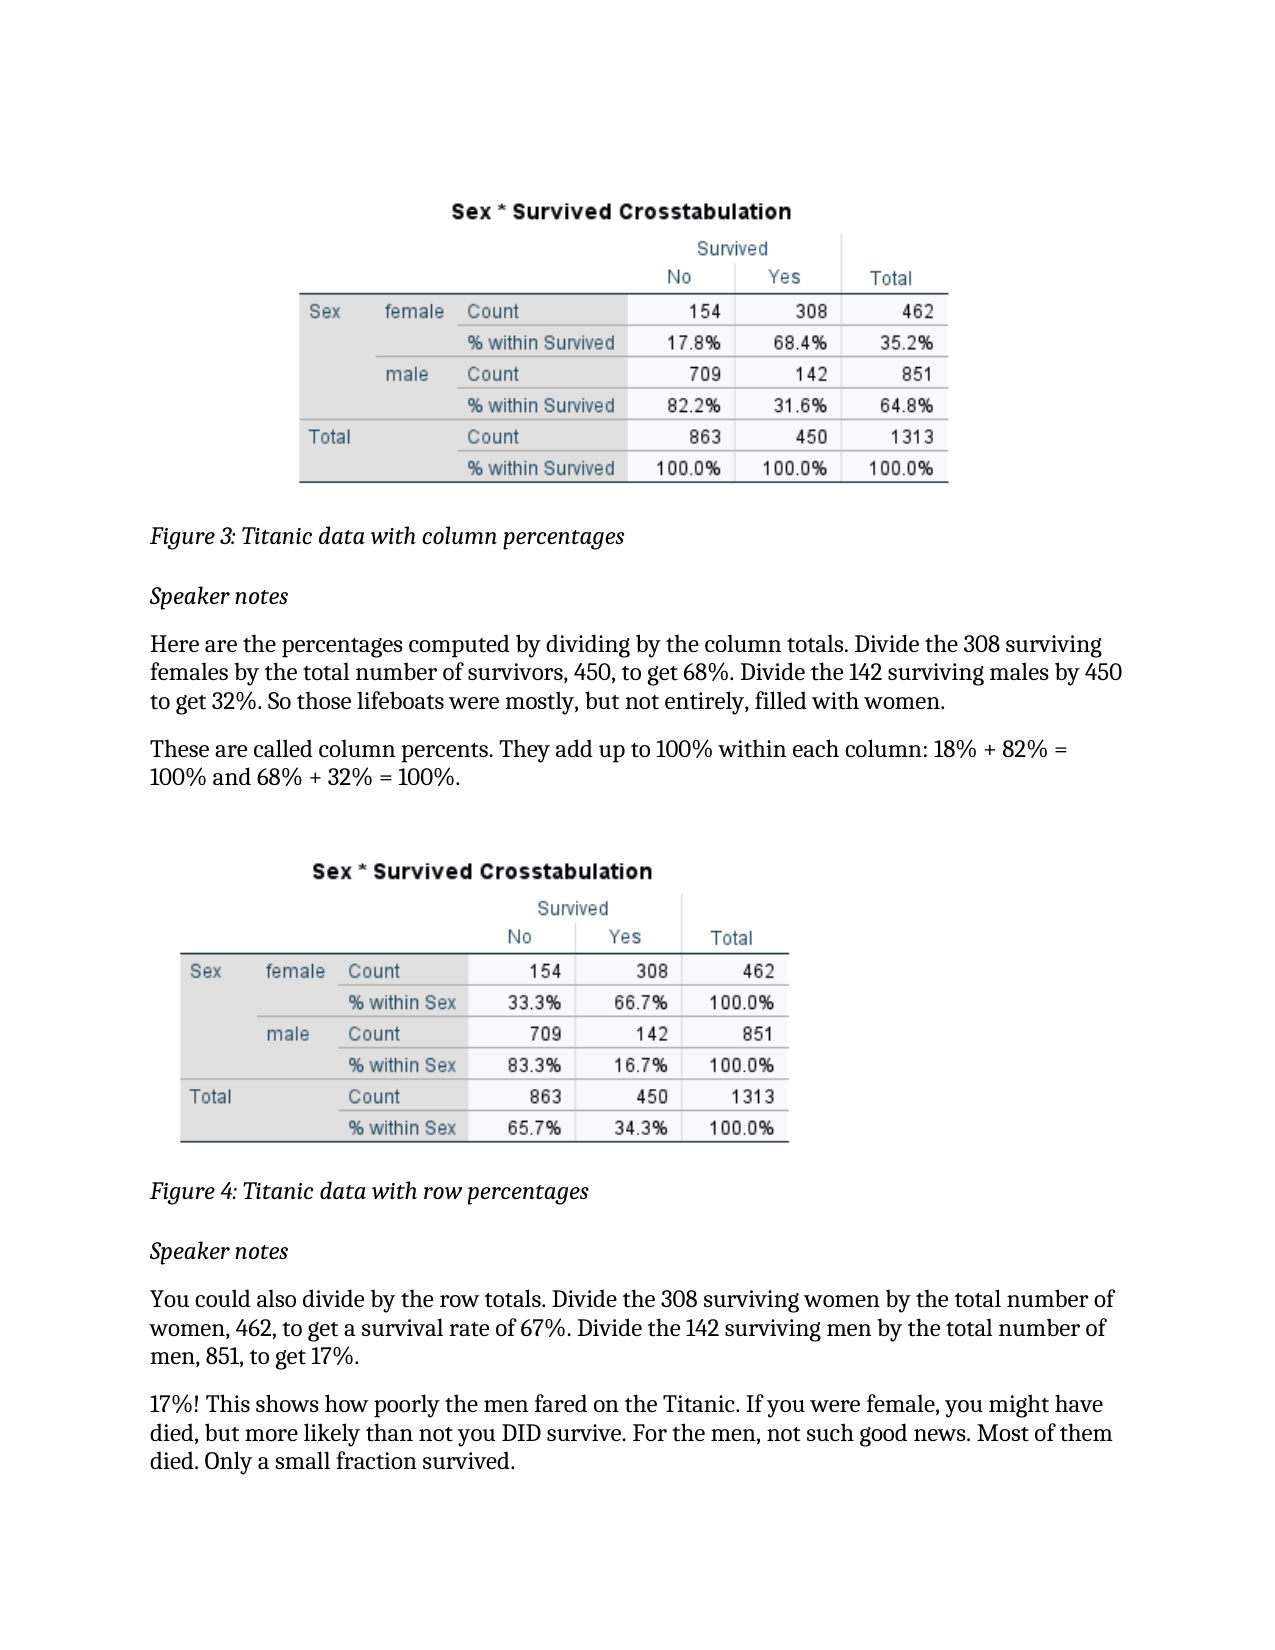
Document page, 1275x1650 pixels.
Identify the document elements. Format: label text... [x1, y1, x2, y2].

text 17%! This shows how poorly the men fared on the Titanic. If you were female, you might have died, but more likely than not you DID survive. For the men, not such good news. Most of them died. Only a small fraction survived. [150, 1390, 1125, 1476]
picture [284, 185, 969, 502]
text You could also divide by the row totals. Divide the 308 surviving women by the total number of women, 462, to get a survival rate of 67%. Divide the 142 surviving men by the total number of men, 851, to get 17%. [150, 1285, 1125, 1371]
text These are called column percents. They add up to 100% within each column: 18% + 82% = 100% and 68% + 32% = 100%. [150, 734, 1125, 792]
text Here are the percentages computed by dividing by the column totals. Divide the 308 surviving females by the total number of survivors, 450, to get 68%. Divide the 142 surviving males by 450 to get 32%. So those lifeboats were mostly, but not entirely, filled with women. [150, 629, 1125, 716]
table_header Figure 4: Titanic data with row percentages [139, 849, 1114, 1218]
table_header Figure 3: Titanic data with column percentages [139, 186, 1114, 563]
text Speaker notes [150, 1237, 1125, 1266]
picture [168, 848, 805, 1157]
text Speaker notes [150, 582, 1125, 611]
